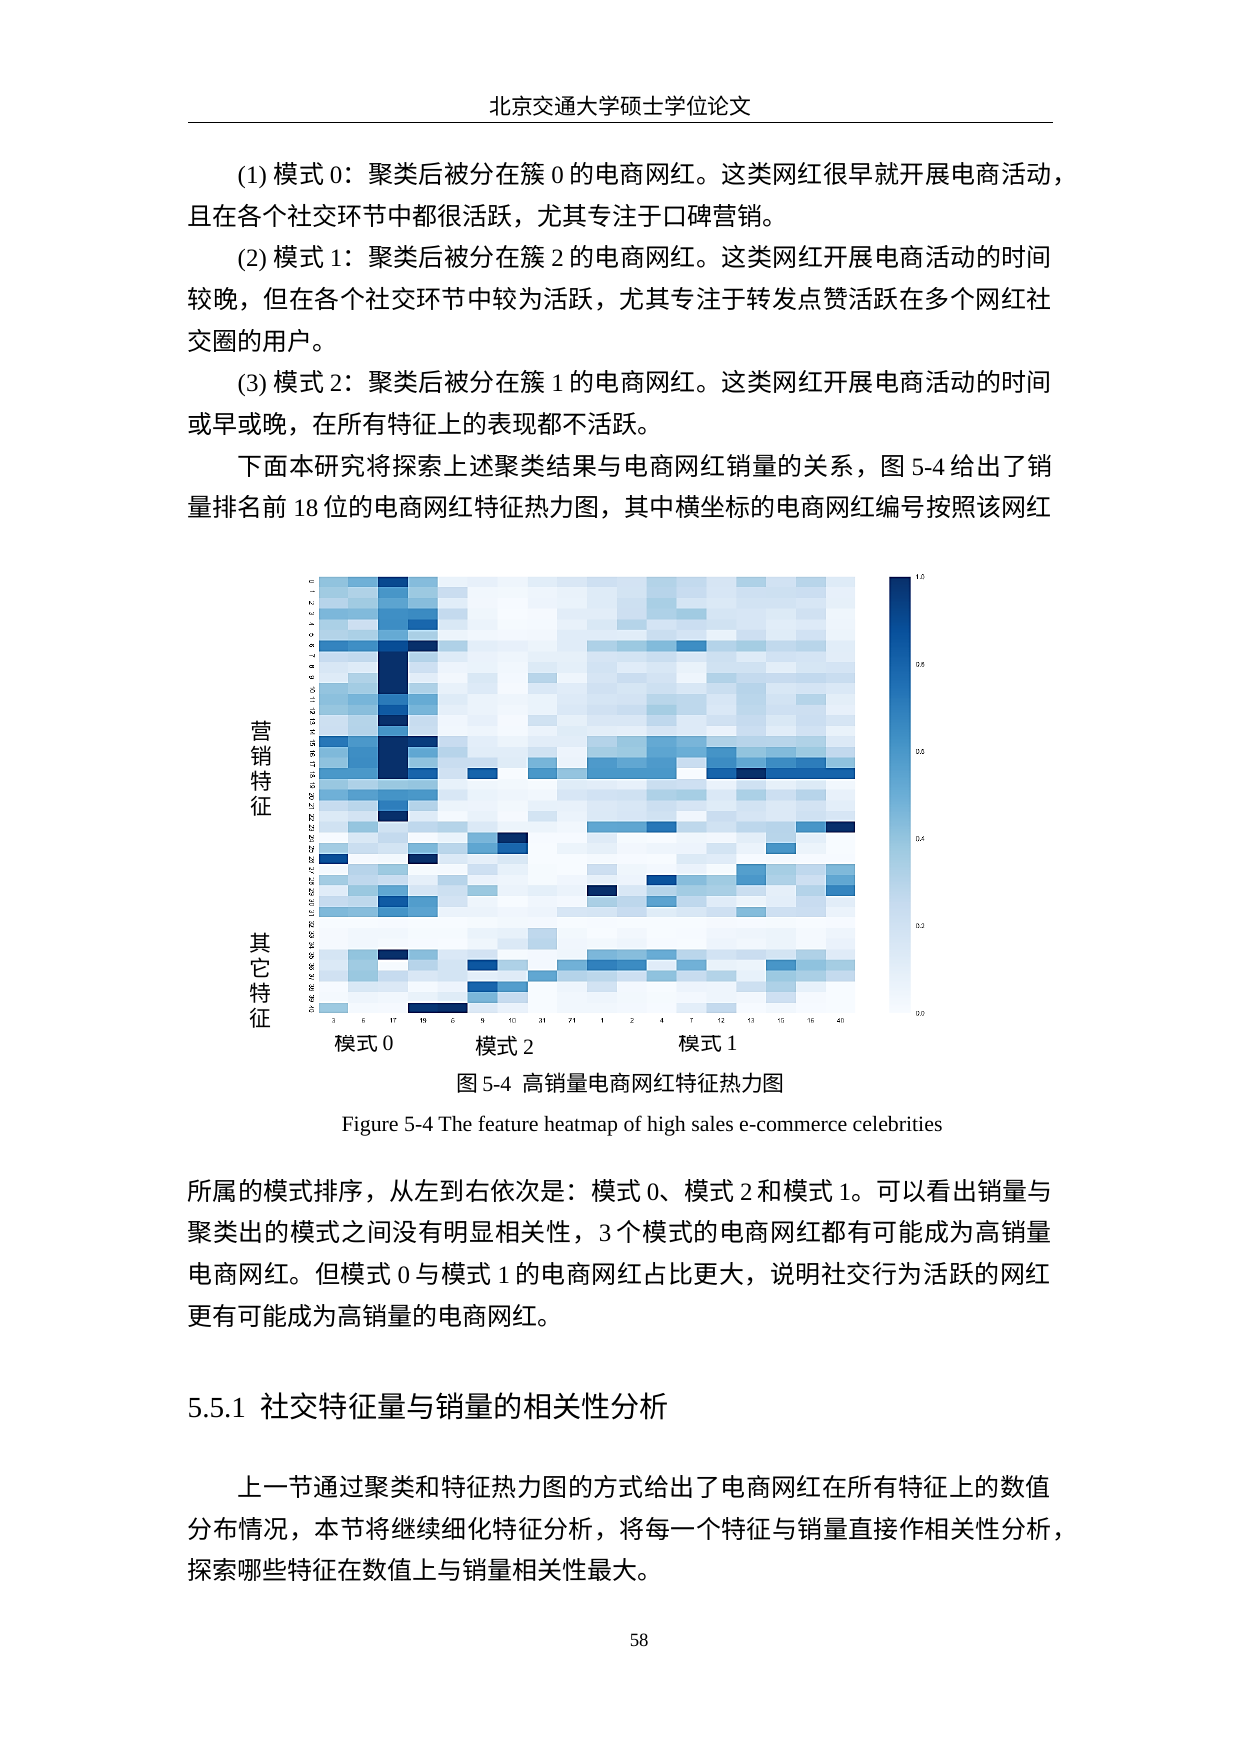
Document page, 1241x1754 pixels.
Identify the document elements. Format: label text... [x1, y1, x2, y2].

text (3) 模式2：聚类后被分在簇1的电商网红。这类网红开展电商活动的时间或早或晚，在所有特征上的表现都不活跃。 [187, 358, 1053, 442]
text (1) 模式0：聚类后被分在簇0的电商网红。这类网红很早就开展电商活动，且在各个社交环节中都很活跃，尤其专注于口碑营销。 [187, 150, 1053, 233]
text 5.5.1 社交特征量与销量的相关性分析 [187, 1383, 1053, 1426]
picture [291, 557, 949, 1035]
text (2) 模式1：聚类后被分在簇2的电商网红。这类网红开展电商活动的时间较晚，但在各个社交环节中较为活跃，尤其专注于转发点赞活跃在多个网红社交圈的用户。 [187, 233, 1053, 358]
text 上一节通过聚类和特征热力图的方式给出了电商网红在所有特征上的数值分布情况，本节将继续细化特征分析，将每一个特征与销量直接作相关性分析，探索哪些特征在数值上与销量相关性最大。 [187, 1463, 1053, 1588]
